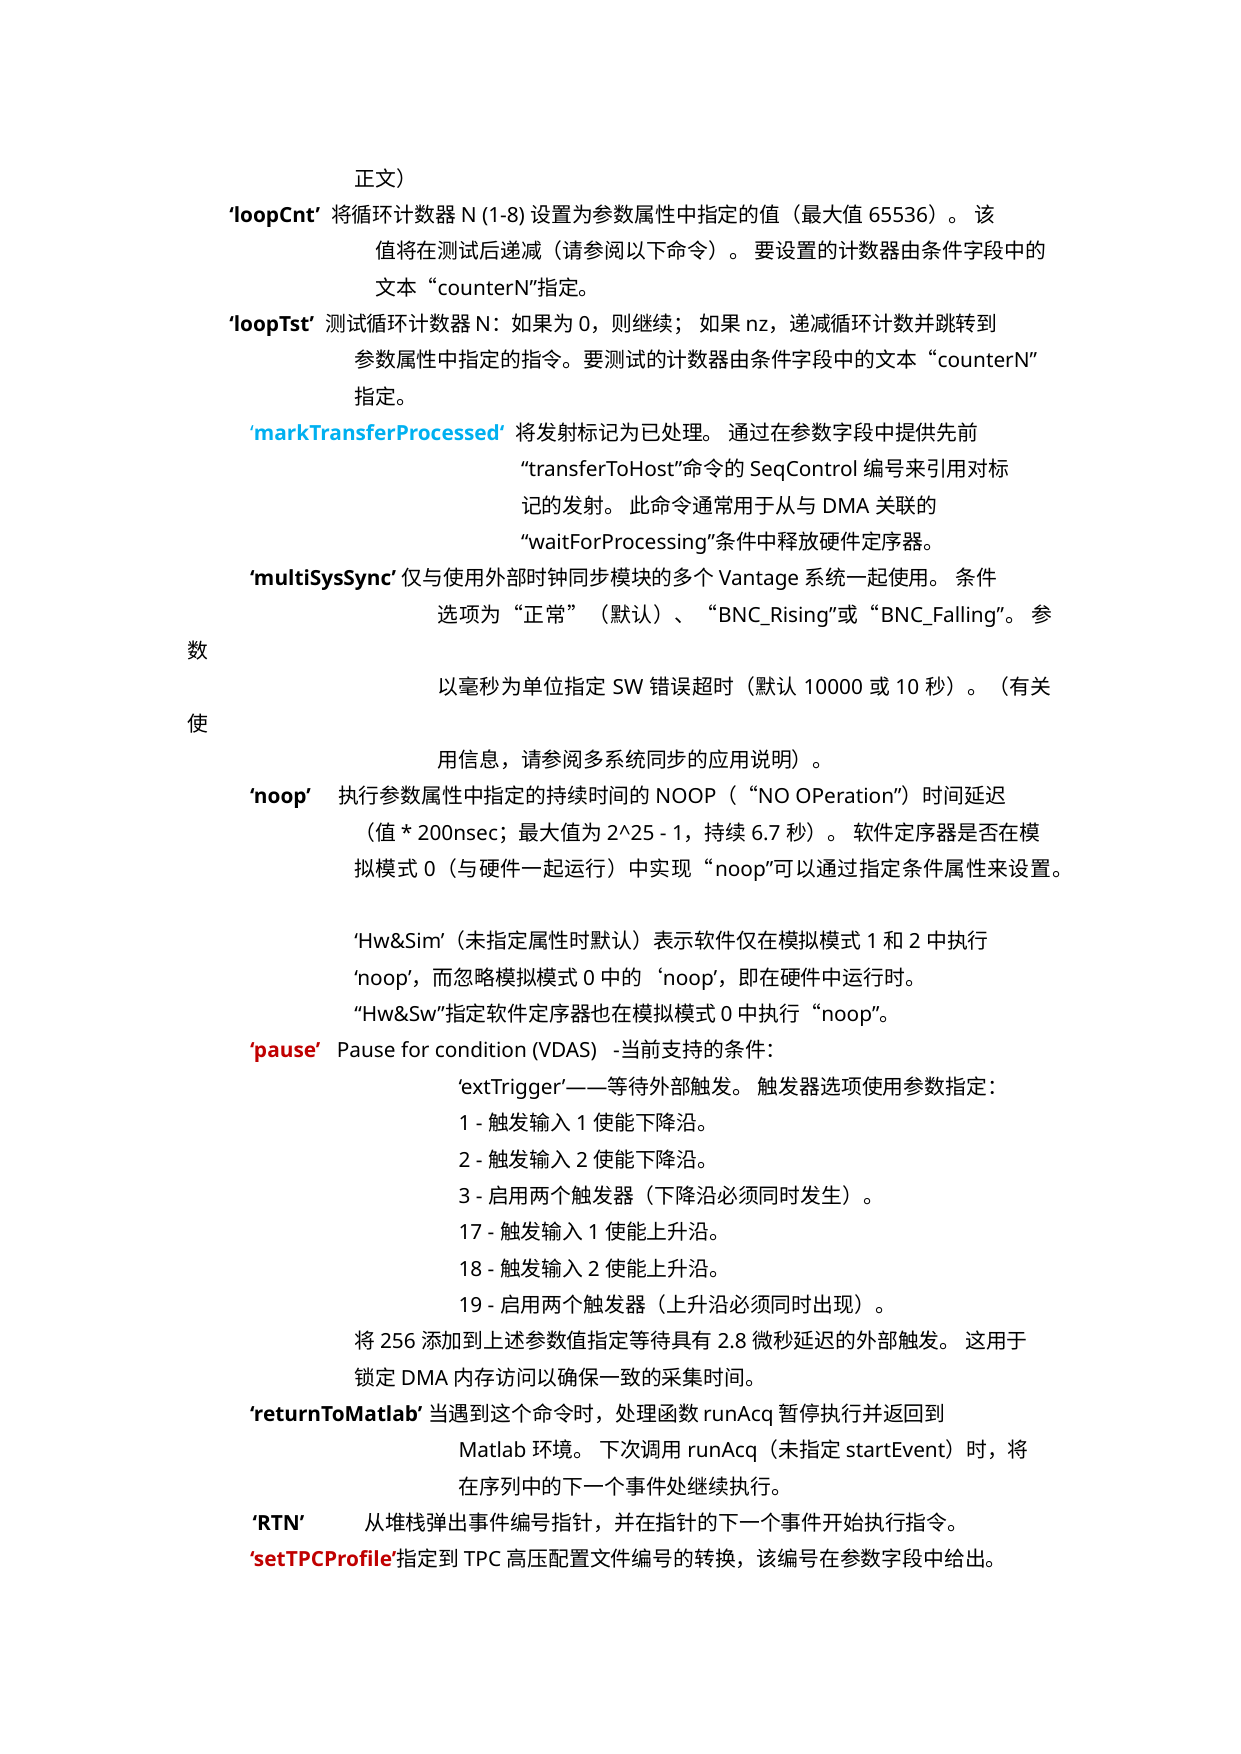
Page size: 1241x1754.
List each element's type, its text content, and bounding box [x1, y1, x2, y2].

text ‘loopCnt’ 将循环计数器 N (1-8) 设置为参数属性中指定的值（最大值 65536）。 该 [187, 198, 1053, 228]
text 3 - 启用两个触发器（下降沿必须同时发生）。 [187, 1179, 1053, 1209]
text 记的发射。 此命令通常用于从与 DMA 关联的 [187, 489, 1053, 519]
text 17 - 触发输入 1 使能上升沿。 [187, 1216, 1053, 1246]
text “Hw&Sw”指定软件定序器也在模拟模式 0 中执行“noop”。 [187, 997, 1053, 1028]
text ‘multiSysSync’ 仅与使用外部时钟同步模块的多个 Vantage 系统一起使用。 条件 [187, 562, 1053, 592]
text ‘returnToMatlab’ 当遇到这个命令时，处理函数runAcq 暂停执行并返回到 [187, 1397, 1053, 1428]
text 将 256 添加到上述参数值指定等待具有 2.8 微秒延迟的外部触发。 这用于 [187, 1324, 1053, 1355]
text 选项为“正常”（默认）、“BNC_Rising”或“BNC_Falling”。 参数 [187, 598, 1053, 664]
text 锁定 DMA 内存访问以确保一致的采集时间。 [187, 1361, 1053, 1391]
text 正文） [187, 162, 1053, 192]
text 拟模式 0（与硬件一起运行）中实现“noop”可以通过指定条件属性来设置。 [187, 852, 1053, 919]
text 在序列中的下一个事件处继续执行。 [187, 1470, 1053, 1500]
text ‘extTrigger’——等待外部触发。 触发器选项使用参数指定： [187, 1070, 1053, 1100]
text 参数属性中指定的指令。要测试的计数器由条件字段中的文本“counterN” [187, 343, 1053, 374]
text ‘RTN’ 从堆栈弹出事件编号指针，并在指针的下一个事件开始执行指令。 [187, 1506, 1053, 1537]
text ‘setTPCProfile’指定到 TPC 高压配置文件编号的转换，该编号在参数字段中给出。 [187, 1543, 1053, 1573]
text 18 - 触发输入 2 使能上升沿。 [187, 1252, 1053, 1282]
text “waitForProcessing”条件中释放硬件定序器。 [187, 525, 1053, 556]
text 指定。 [187, 380, 1053, 410]
text 用信息，请参阅多系统同步的应用说明）。 [187, 743, 1053, 773]
text ‘noop’ 执行参数属性中指定的持续时间的 NOOP（“NO OPeration”）时间延迟 [187, 779, 1053, 810]
text 以毫秒为单位指定 SW 错误超时（默认 10000 或 10 秒）。（有关使 [187, 671, 1053, 737]
text ‘markTransferProcessed‘ 将发射标记为已处理。 通过在参数字段中提供先前 [187, 416, 1053, 446]
text 1 - 触发输入 1 使能下降沿。 [187, 1106, 1053, 1137]
text （值 * 200nsec；最大值为 2^25 - 1，持续 6.7 秒）。 软件定序器是否在模 [187, 816, 1053, 846]
text “transferToHost”命令的 SeqControl 编号来引用对标 [187, 452, 1053, 483]
text 2 - 触发输入 2 使能下降沿。 [187, 1143, 1053, 1173]
text ‘loopTst’ 测试循环计数器N：如果为0，则继续； 如果 nz，递减循环计数并跳转到 [187, 307, 1053, 337]
text ‘noop’，而忽略模拟模式 0 中的‘noop’，即在硬件中运行时。 [187, 961, 1053, 991]
text ‘pause’ Pause for condition (VDAS) -当前支持的条件： [187, 1034, 1053, 1064]
text ‘Hw&Sim’（未指定属性时默认）表示软件仅在模拟模式 1 和 2 中执行 [187, 925, 1053, 955]
text Matlab 环境。 下次调用 runAcq（未指定 startEvent）时，将 [187, 1434, 1053, 1464]
text 值将在测试后递减（请参阅以下命令）。 要设置的计数器由条件字段中的 [187, 234, 1053, 265]
text 19 - 启用两个触发器（上升沿必须同时出现）。 [187, 1288, 1053, 1318]
text 文本“counterN”指定。 [187, 271, 1053, 301]
